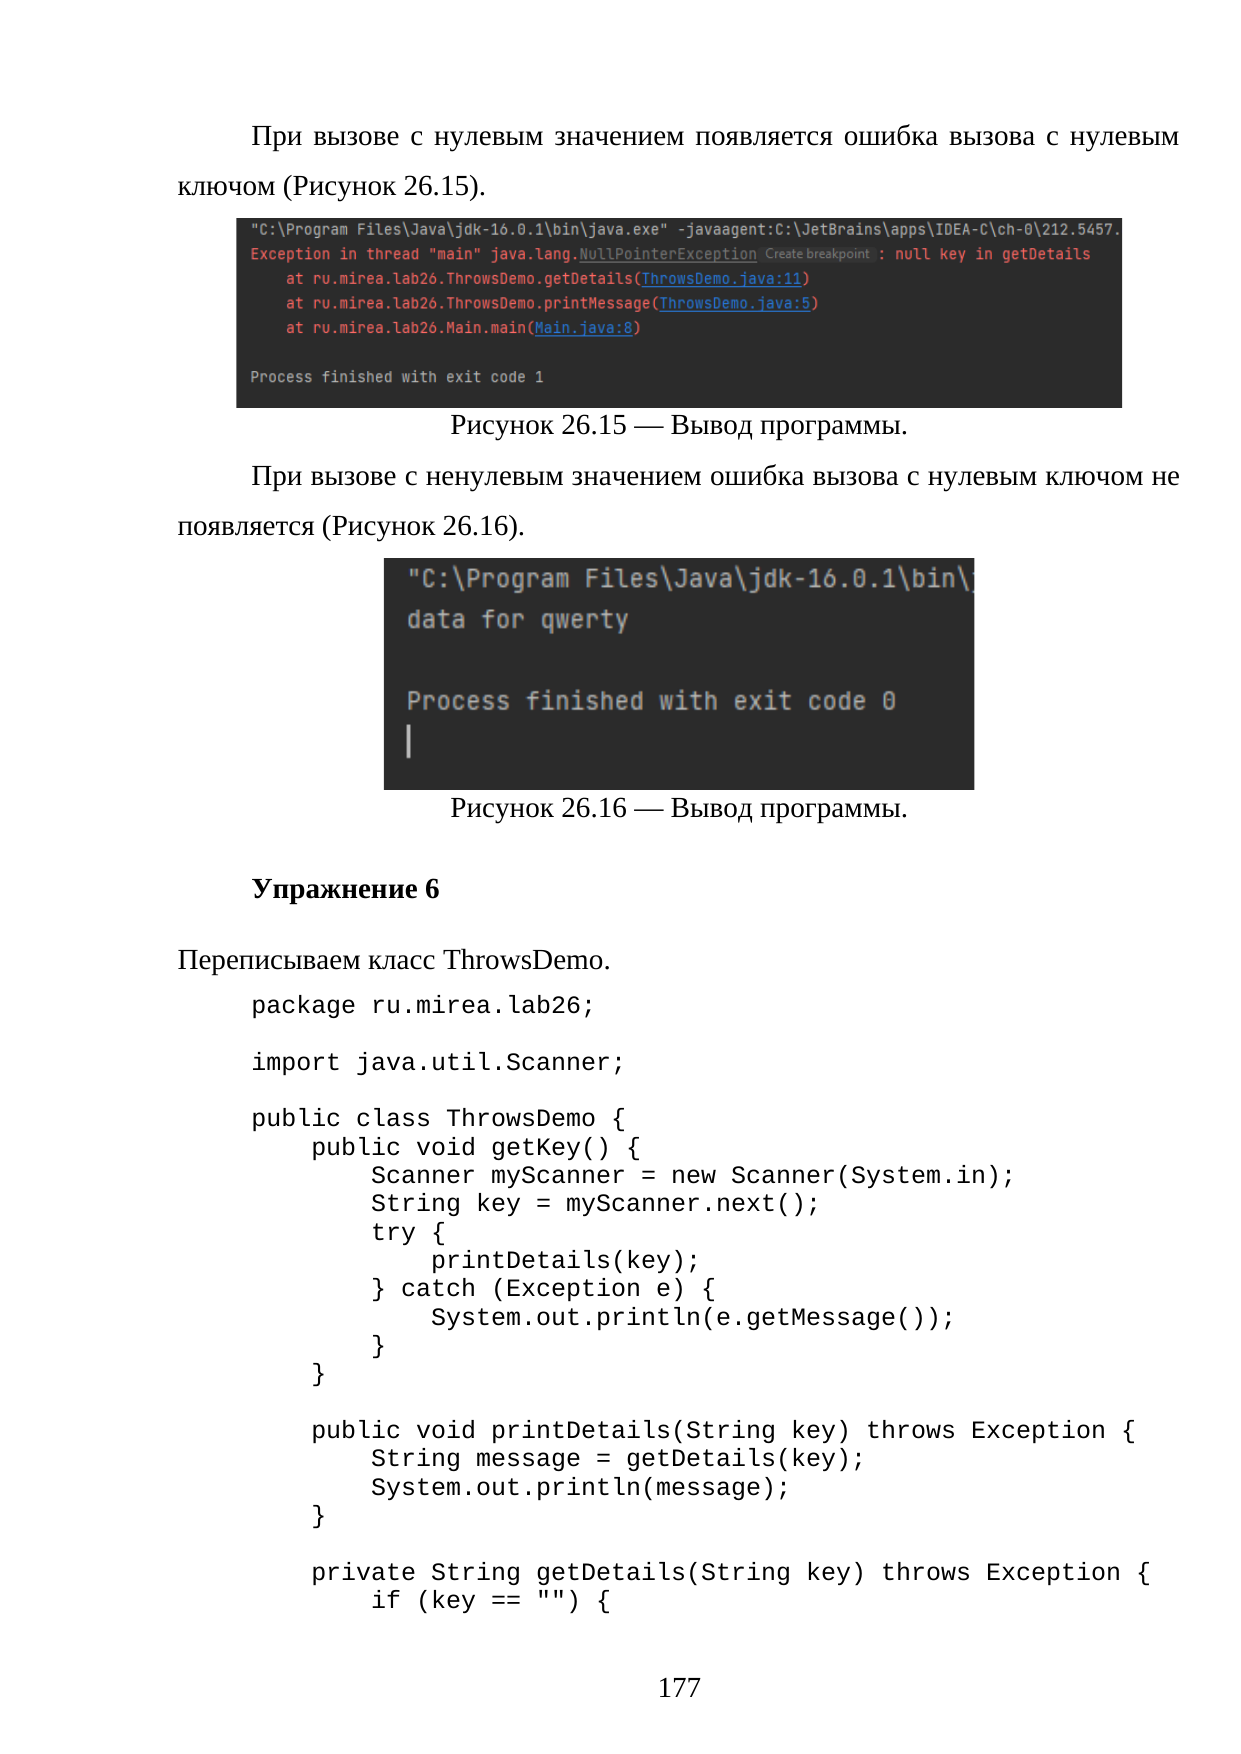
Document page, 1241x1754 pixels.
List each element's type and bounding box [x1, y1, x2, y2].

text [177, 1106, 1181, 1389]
picture [236, 218, 1123, 408]
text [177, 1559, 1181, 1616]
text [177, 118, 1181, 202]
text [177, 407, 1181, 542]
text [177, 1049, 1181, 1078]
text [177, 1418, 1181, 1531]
picture [383, 558, 975, 790]
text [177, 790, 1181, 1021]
